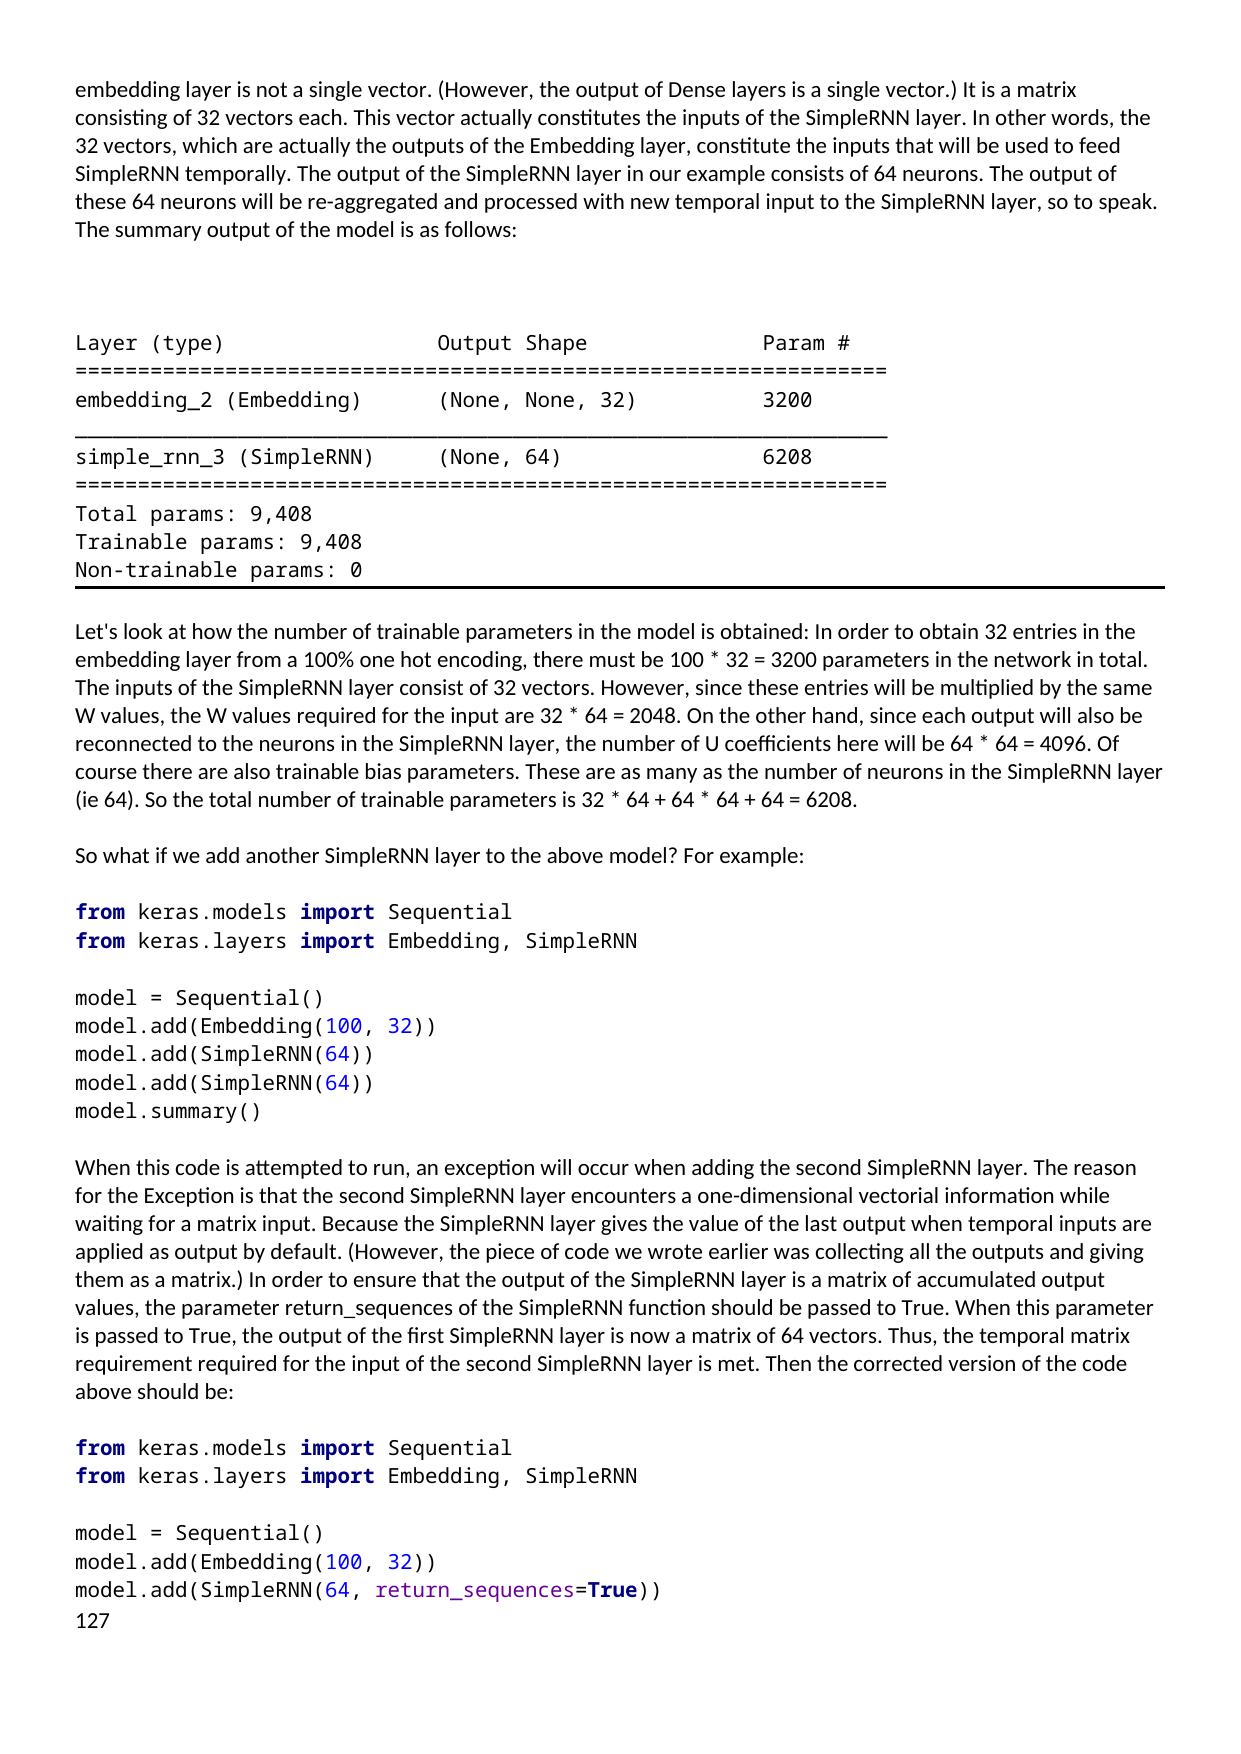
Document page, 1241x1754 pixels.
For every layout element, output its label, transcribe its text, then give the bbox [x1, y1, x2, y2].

text Layer (type) Output Shape Param # [75, 328, 1165, 356]
text ================================================================= [75, 356, 1165, 385]
text When this code is attempted to run, an exception will occur when adding the second SimpleRNN layer. The reason for the Exception is that the second SimpleRNN layer encounters a one-dimensional vectorial information while waiting for a matrix input. Because the SimpleRNN layer gives the value of the last output when temporal inputs are applied as output by default. (However, the piece of code we wrote earlier was collecting all the outputs and giving them as a matrix.) In order to ensure that the output of the SimpleRNN layer is a matrix of accumulated output values, the parameter return_sequences of the SimpleRNN function should be passed to True. When this parameter is passed to True, the output of the first SimpleRNN layer is now a matrix of 64 vectors. Thus, the temporal matrix requirement required for the input of the second SimpleRNN layer is met. Then the corrected version of the code above should be: [75, 1153, 1165, 1405]
text simple_rnn_3 (SimpleRNN) (None, 64) 6208 [75, 442, 1165, 470]
text Total params: 9,408 [75, 499, 1165, 527]
text _________________________________________________________________ [75, 413, 1165, 442]
text Trainable params: 9,408 [75, 527, 1165, 556]
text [75, 1433, 1165, 1604]
text Let's look at how the number of trainable parameters in the model is obtained: In order to obtain 32 entries in the embedding layer from a 100% one hot encoding, there must be 100 * 32 = 3200 parameters in the network in total. The inputs of the SimpleRNN layer consist of 32 vectors. However, since these entries will be multiplied by the same W values, the W values ​​required for the input are 32 * 64 = 2048. On the other hand, since each output will also be reconnected to the neurons in the SimpleRNN layer, the number of U coefficients here will be 64 * 64 = 4096. Of course there are also trainable bias parameters. These are as many as the number of neurons in the SimpleRNN layer (ie 64). So the total number of trainable parameters is 32 * 64 + 64 * 64 + 64 = 6208. [75, 617, 1165, 813]
text So what if we add another SimpleRNN layer to the above model? For example: [75, 841, 1165, 869]
text embedding_2 (Embedding) (None, None, 32) 3200 [75, 385, 1165, 413]
text from keras.models import Sequential from keras.layers import Embedding, SimpleRNN model = Sequential() model.add(Embedding(100, 32)) model.add(SimpleRNN(64)) model.add(SimpleRNN(64)) model.summary() [75, 897, 1165, 1125]
text Non-trainable params: 0 [75, 556, 1165, 586]
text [75, 75, 1165, 243]
text ================================================================= [75, 470, 1165, 499]
